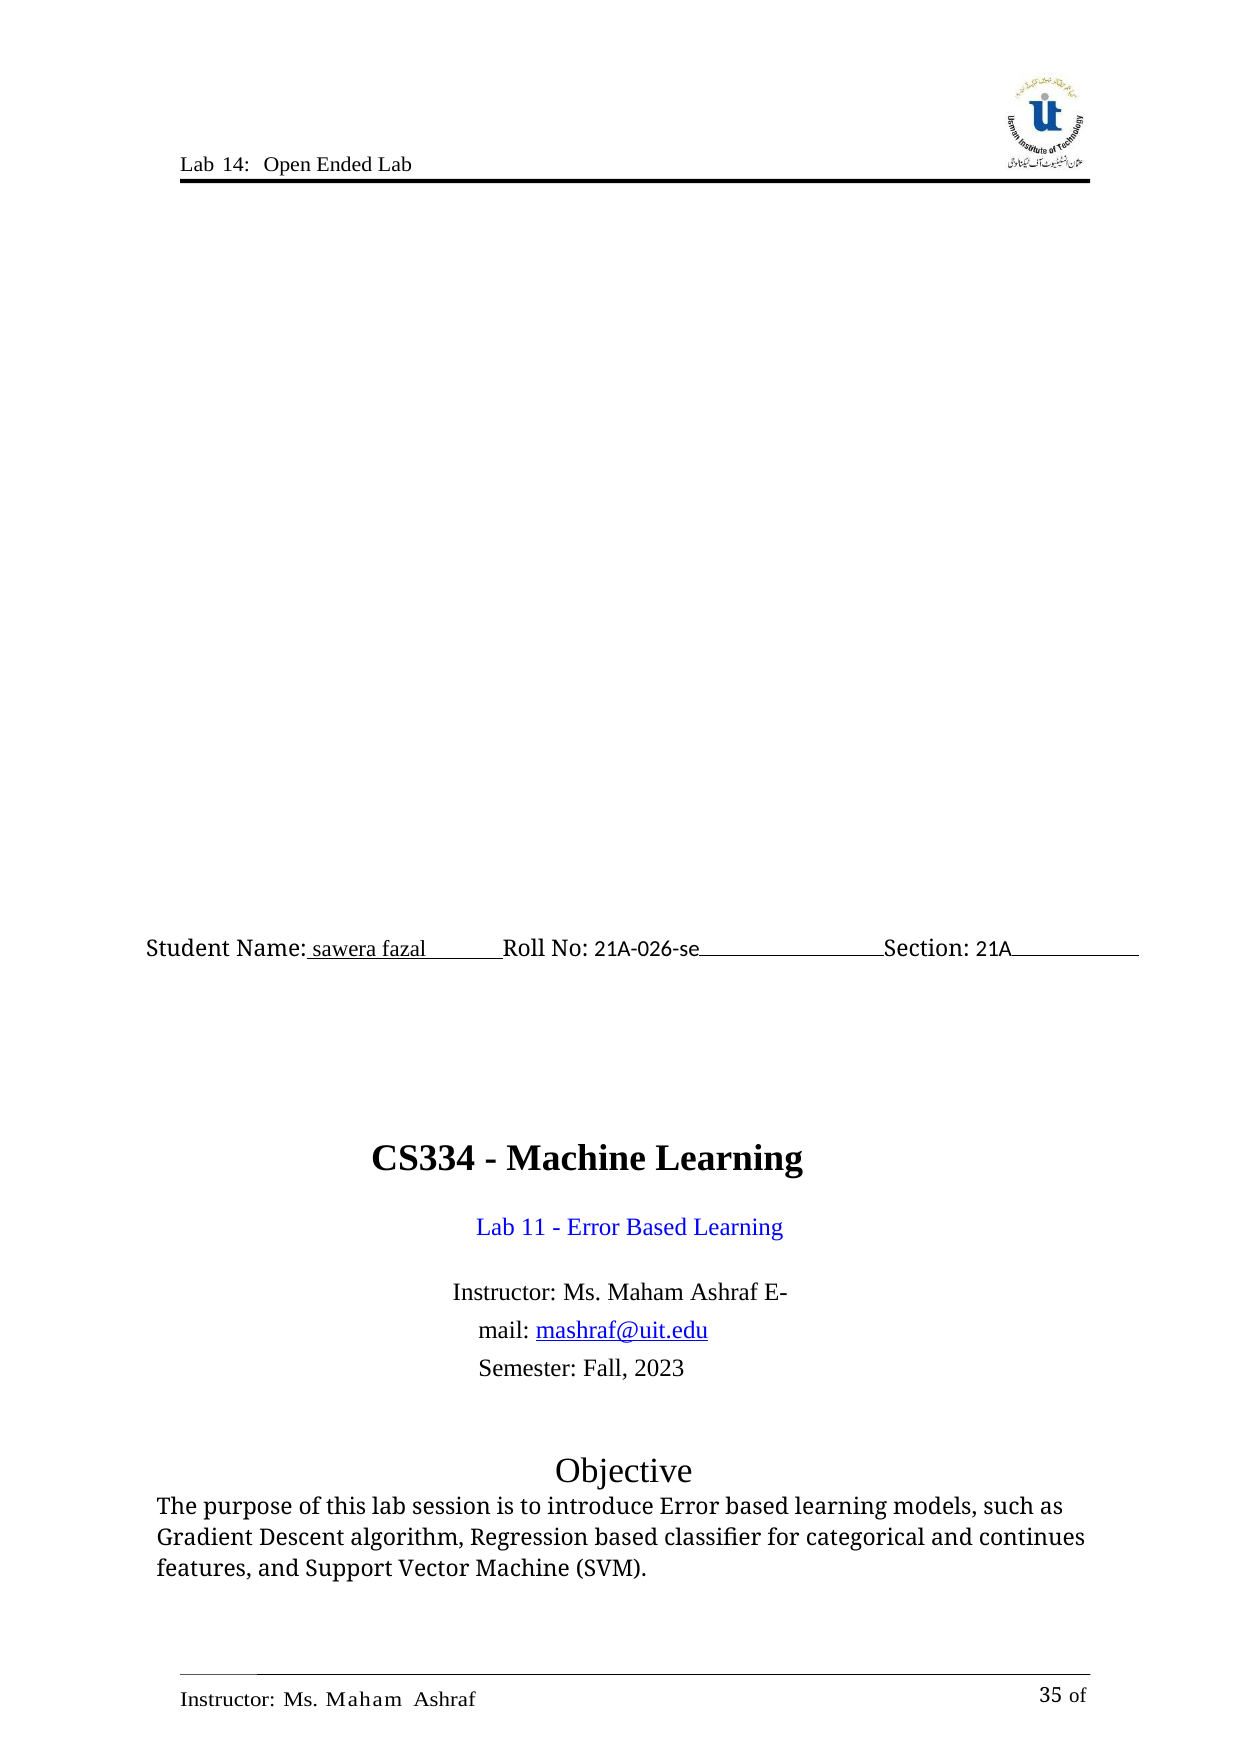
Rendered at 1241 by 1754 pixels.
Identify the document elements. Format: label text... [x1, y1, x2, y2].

subtitle CS334 - Machine Learning [371, 1135, 1201, 1178]
text Instructor: Ms. Maham Ashraf E-mail: mashraf@uit.edu Semester: Fall, 2023 [452, 1277, 808, 1382]
subtitle Objective [156, 1449, 1091, 1490]
text The purpose of this lab session is to introduce Error based learning models, such as Gradient Descent algorithm, Regression based classifier for categorical and continues features, and Support Vector Machine (SVM). [156, 1490, 1104, 1583]
picture [1004, 73, 1085, 170]
text Student Name: sawera fazal Roll No: 21A-026-seSection: 21A [146, 932, 1201, 963]
text Lab 11 - Error Based Learning [146, 1212, 1113, 1241]
